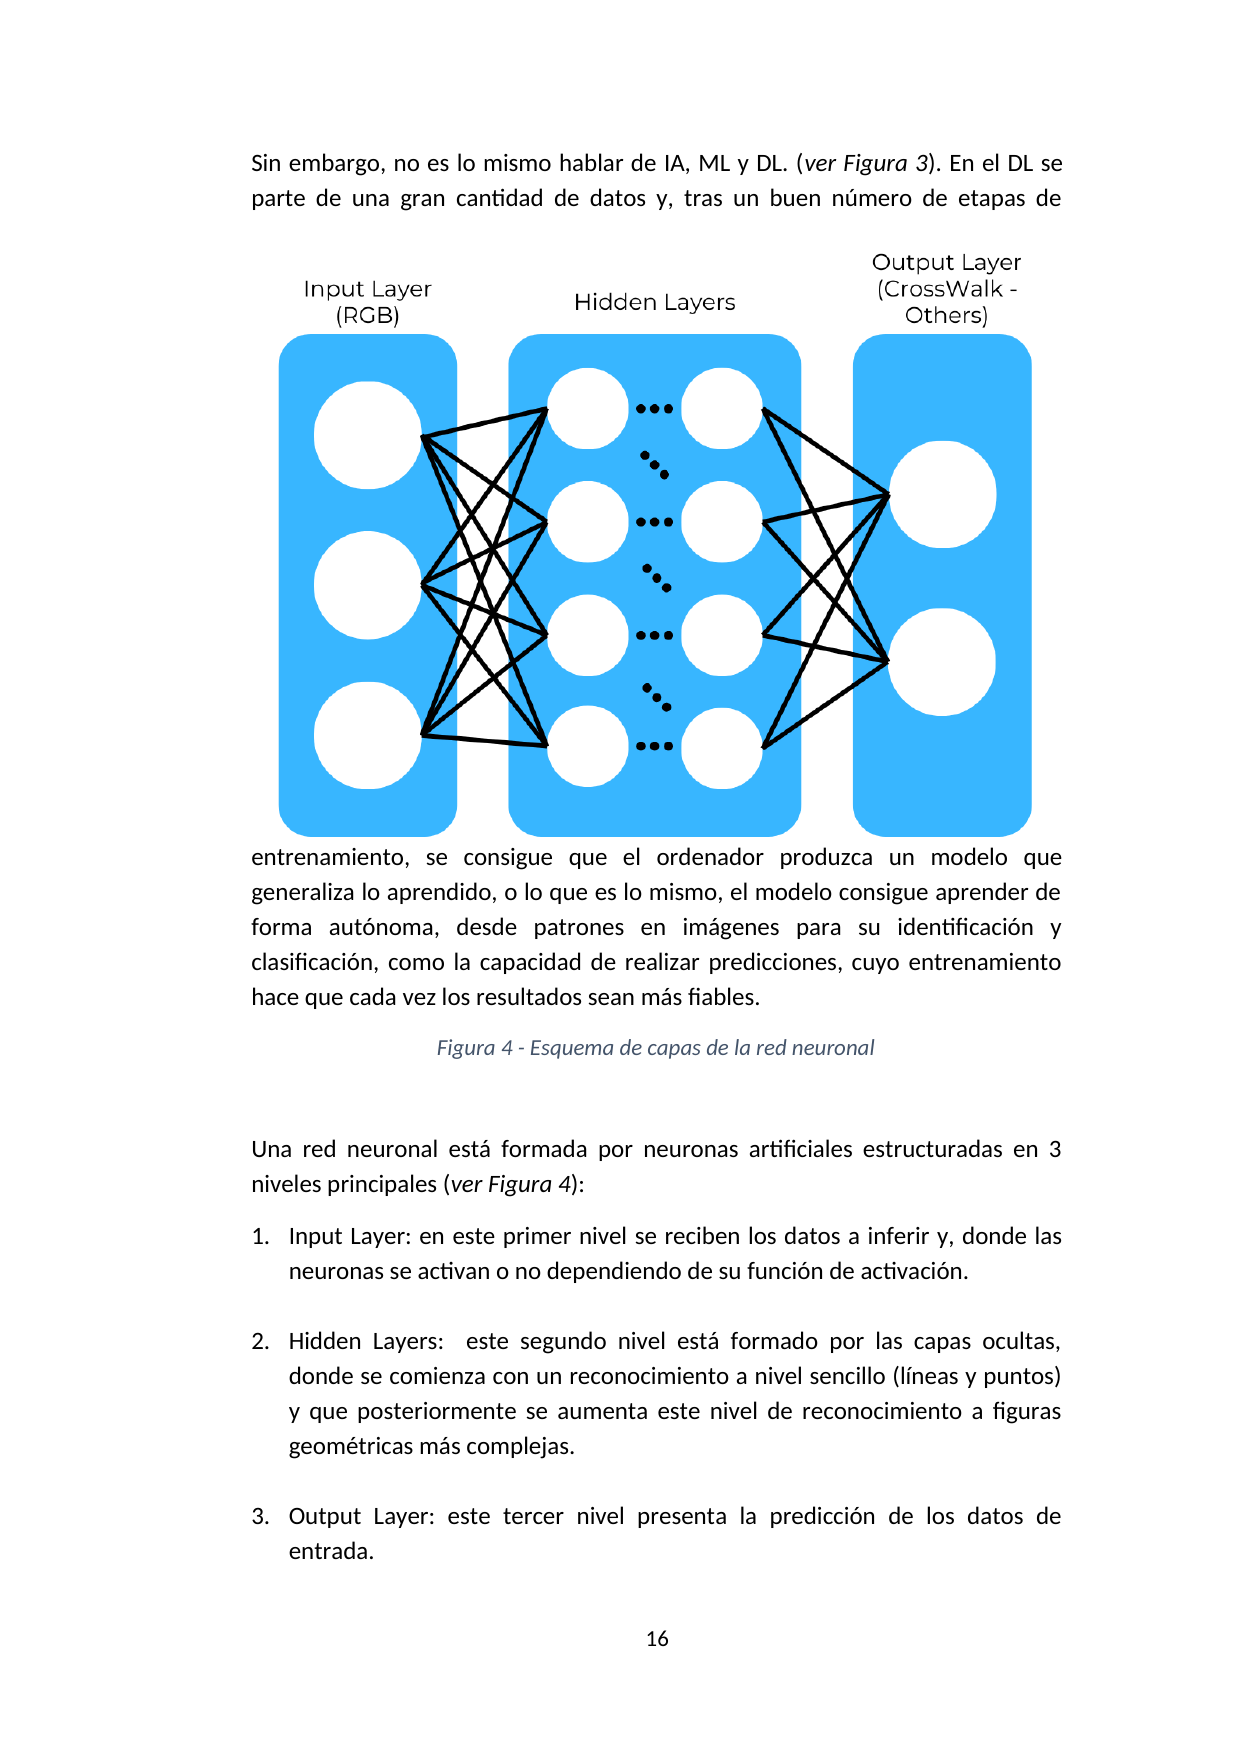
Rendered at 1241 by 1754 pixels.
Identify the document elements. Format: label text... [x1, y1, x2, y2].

text Figura 4 - Esquema de capas de la red neuronal [251, 1033, 1063, 1061]
picture [258, 243, 1056, 842]
list Input Layer: en este primer nivel se reciben los datos a inferir y, donde las neuronas se activan o no dependiendo de su función de activación. [251, 1220, 1063, 1286]
list Output Layer: este tercer nivel presenta la predicción de los datos de entrada. [251, 1500, 1063, 1566]
text Una red neuronal está formada por neuronas artificiales estructuradas en 3 niveles principales (ver Figura 4): [251, 1133, 1063, 1199]
list Hidden Layers: este segundo nivel está formado por las capas ocultas, donde se comienza con un reconocimiento a nivel sencillo (líneas y puntos) y que posteriormente se aumenta este nivel de reconocimiento a figuras geométricas más complejas. [251, 1325, 1063, 1461]
